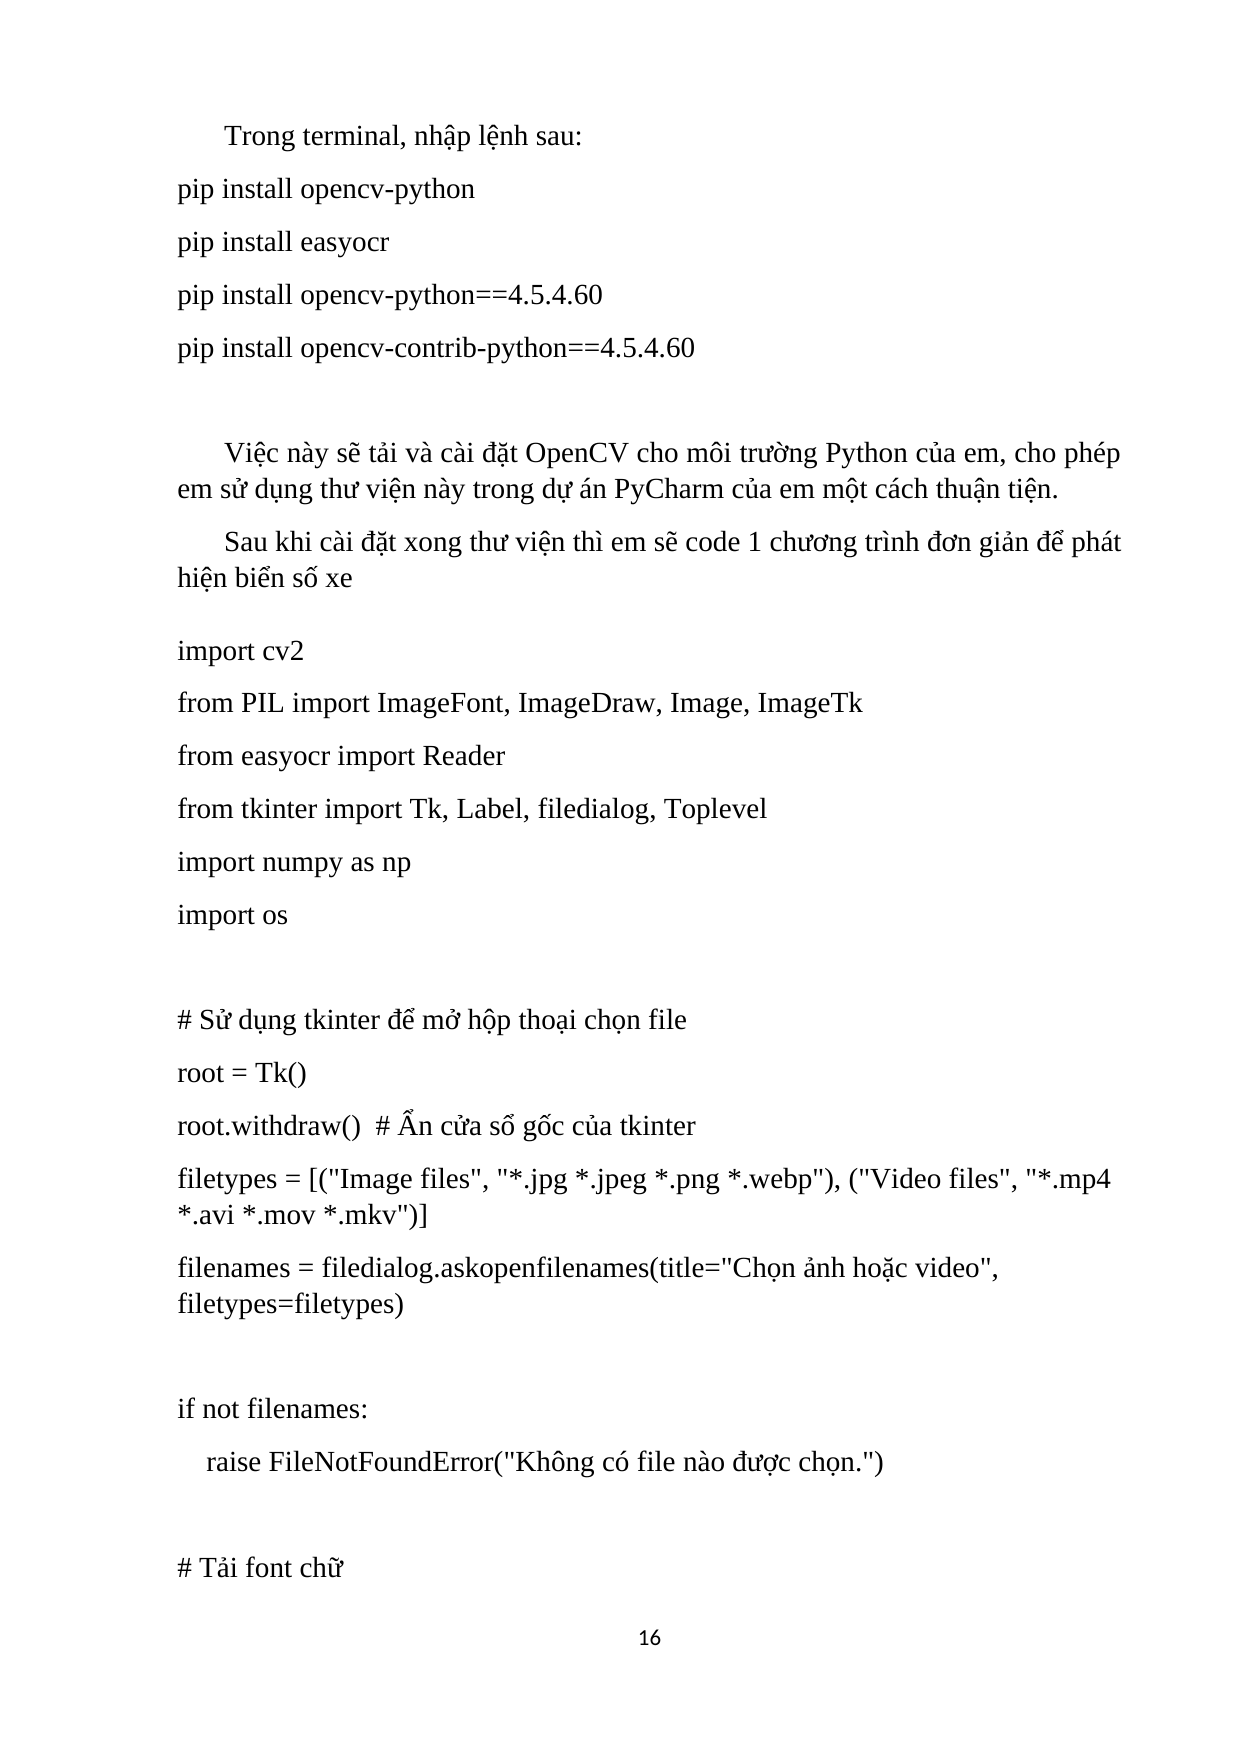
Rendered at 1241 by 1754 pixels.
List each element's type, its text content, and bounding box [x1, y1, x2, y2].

text root = Tk() [177, 1055, 1122, 1089]
text pip install opencv-python==4.5.4.60 [177, 277, 1122, 311]
text pip install opencv-python [177, 171, 1122, 205]
text Sau khi cài đặt xong thư viện thì em sẽ code 1 chương trình đơn giản để phát hiện biển số xe import cv2 [177, 524, 1122, 666]
text raise FileNotFoundError("Không có file nào được chọn.") [177, 1444, 1122, 1478]
text Việc này sẽ tải và cài đặt OpenCV cho môi trường Python của em, cho phép em sử dụng thư viện này trong dự án PyCharm của em một cách thuận tiện. [177, 435, 1122, 505]
text root.withdraw() # Ẩn cửa sổ gốc của tkinter [177, 1108, 1122, 1142]
text pip install easyocr [177, 224, 1122, 258]
text import numpy as np [177, 844, 1122, 878]
text pip install opencv-contrib-python==4.5.4.60 [177, 330, 1122, 363]
text Trong terminal, nhập lệnh sau: [177, 118, 1122, 152]
text import os [177, 897, 1122, 930]
text # Sử dụng tkinter để mở hộp thoại chọn file [177, 1002, 1122, 1036]
text from tkinter import Tk, Label, filedialog, Toplevel [177, 791, 1122, 825]
text from PIL import ImageFont, ImageDraw, Image, ImageTk [177, 686, 1122, 719]
text if not filenames: [177, 1392, 1122, 1425]
text # Tải font chữ [177, 1550, 1122, 1584]
text filetypes = [("Image files", "*.jpg *.jpeg *.png *.webp"), ("Video files", "*.mp4 *.avi *.mov *.mkv")] [177, 1161, 1122, 1231]
text filenames = filedialog.askopenfilenames(title="Chọn ảnh hoặc video", filetypes=filetypes) [177, 1250, 1122, 1319]
text from easyocr import Reader [177, 738, 1122, 772]
